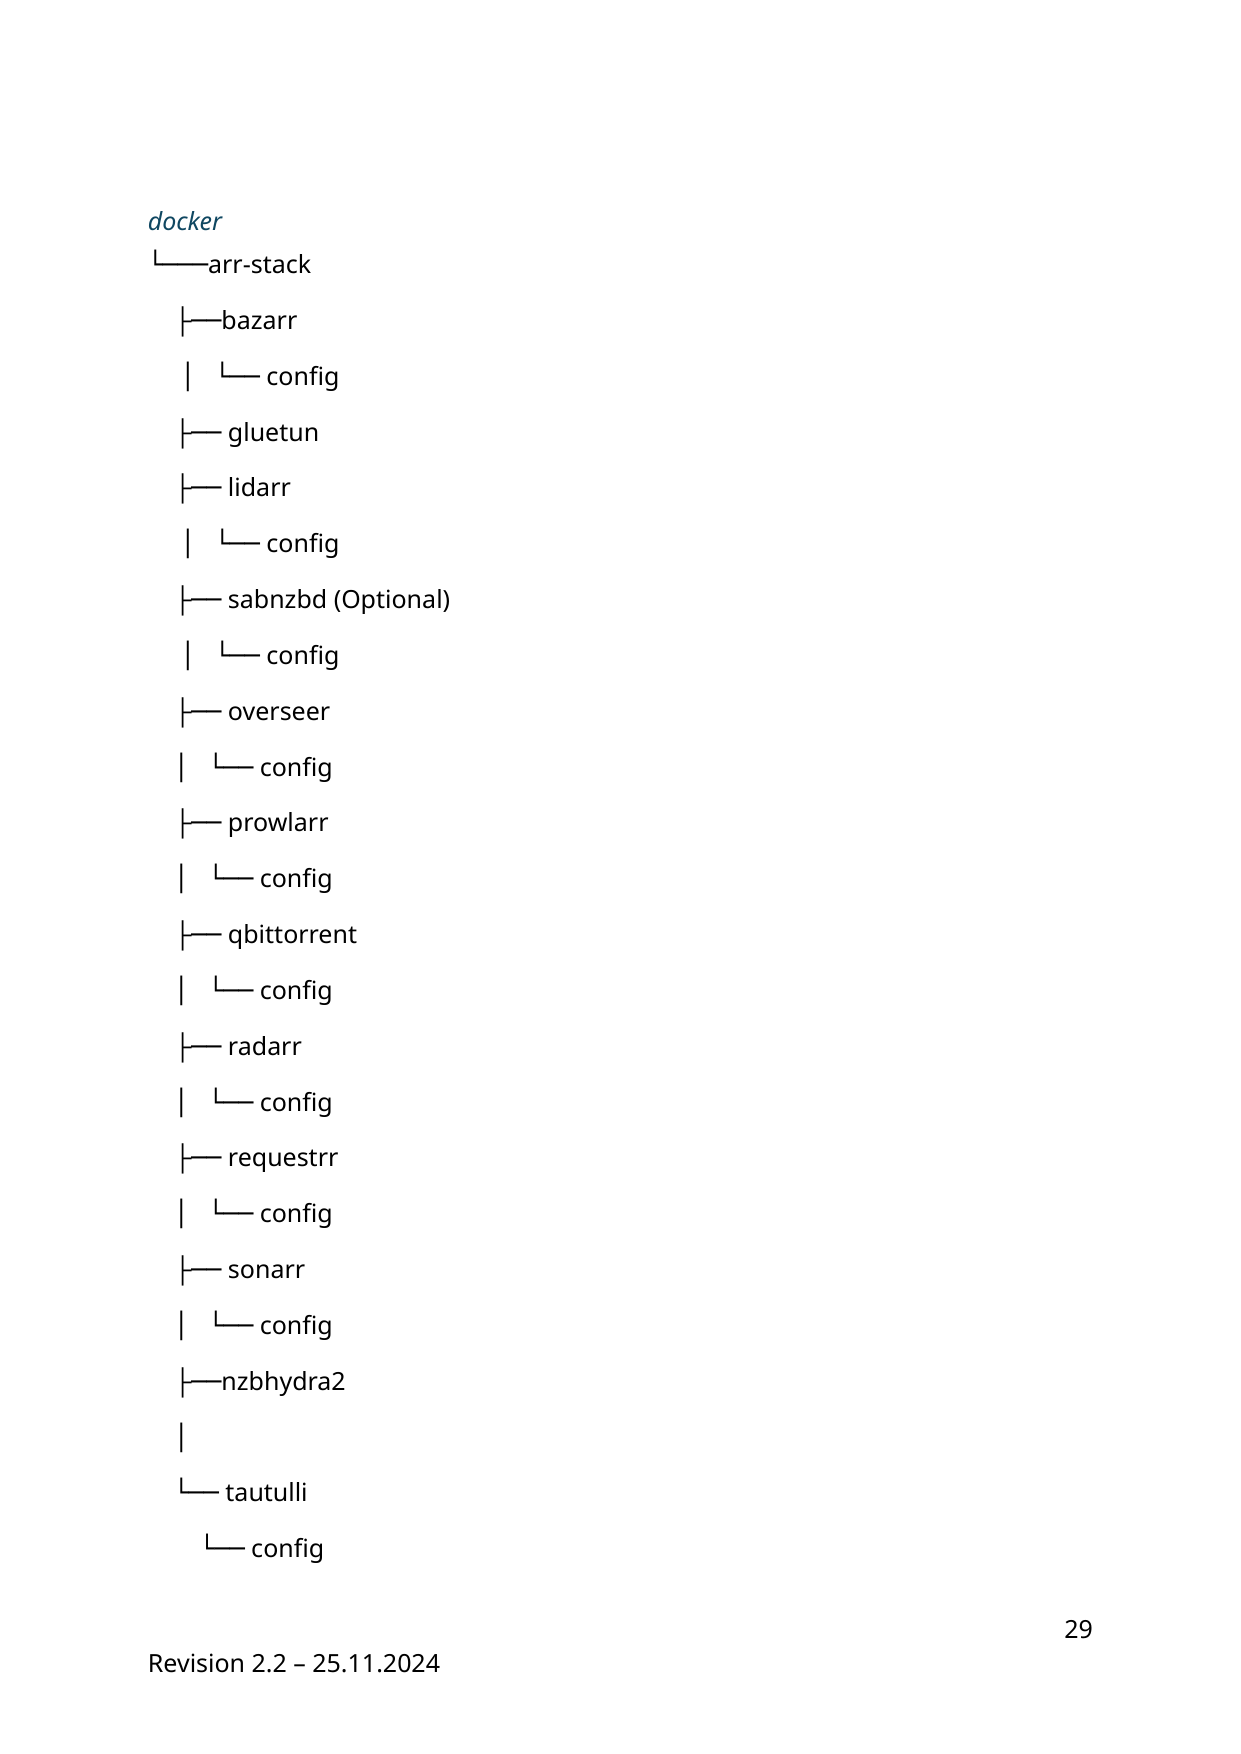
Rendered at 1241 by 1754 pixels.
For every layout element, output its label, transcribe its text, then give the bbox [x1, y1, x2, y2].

text ├──bazarr [148, 303, 1093, 337]
text │ └── config [148, 358, 1093, 392]
subtitle docker [148, 203, 1093, 237]
text │ └── config [148, 749, 1093, 783]
text ├── qbittorrent [148, 917, 1093, 951]
text └── config [148, 1531, 1093, 1565]
text │ └── config [148, 526, 1093, 560]
text ├── prowlarr [148, 805, 1093, 839]
text │ └── config [148, 638, 1093, 672]
text │ [148, 1419, 1093, 1453]
text ├──nzbhydra2 [148, 1363, 1093, 1397]
text ├── radarr [148, 1028, 1093, 1062]
text │ └── config [148, 861, 1093, 895]
text └── tautulli [148, 1475, 1093, 1509]
text ├── gluetun [148, 414, 1093, 448]
text ├── requestrr [148, 1140, 1093, 1174]
text │ └── config [148, 1308, 1093, 1342]
text │ └── config [148, 1196, 1093, 1230]
text │ └── config [148, 1084, 1093, 1118]
text │ └── config [148, 973, 1093, 1007]
text ├── overseer [148, 693, 1093, 727]
text ├── lidarr [148, 470, 1093, 504]
text ├── sabnzbd (Optional) [148, 582, 1093, 616]
text └───arr-stack [148, 247, 1093, 281]
text ├── sonarr [148, 1252, 1093, 1286]
